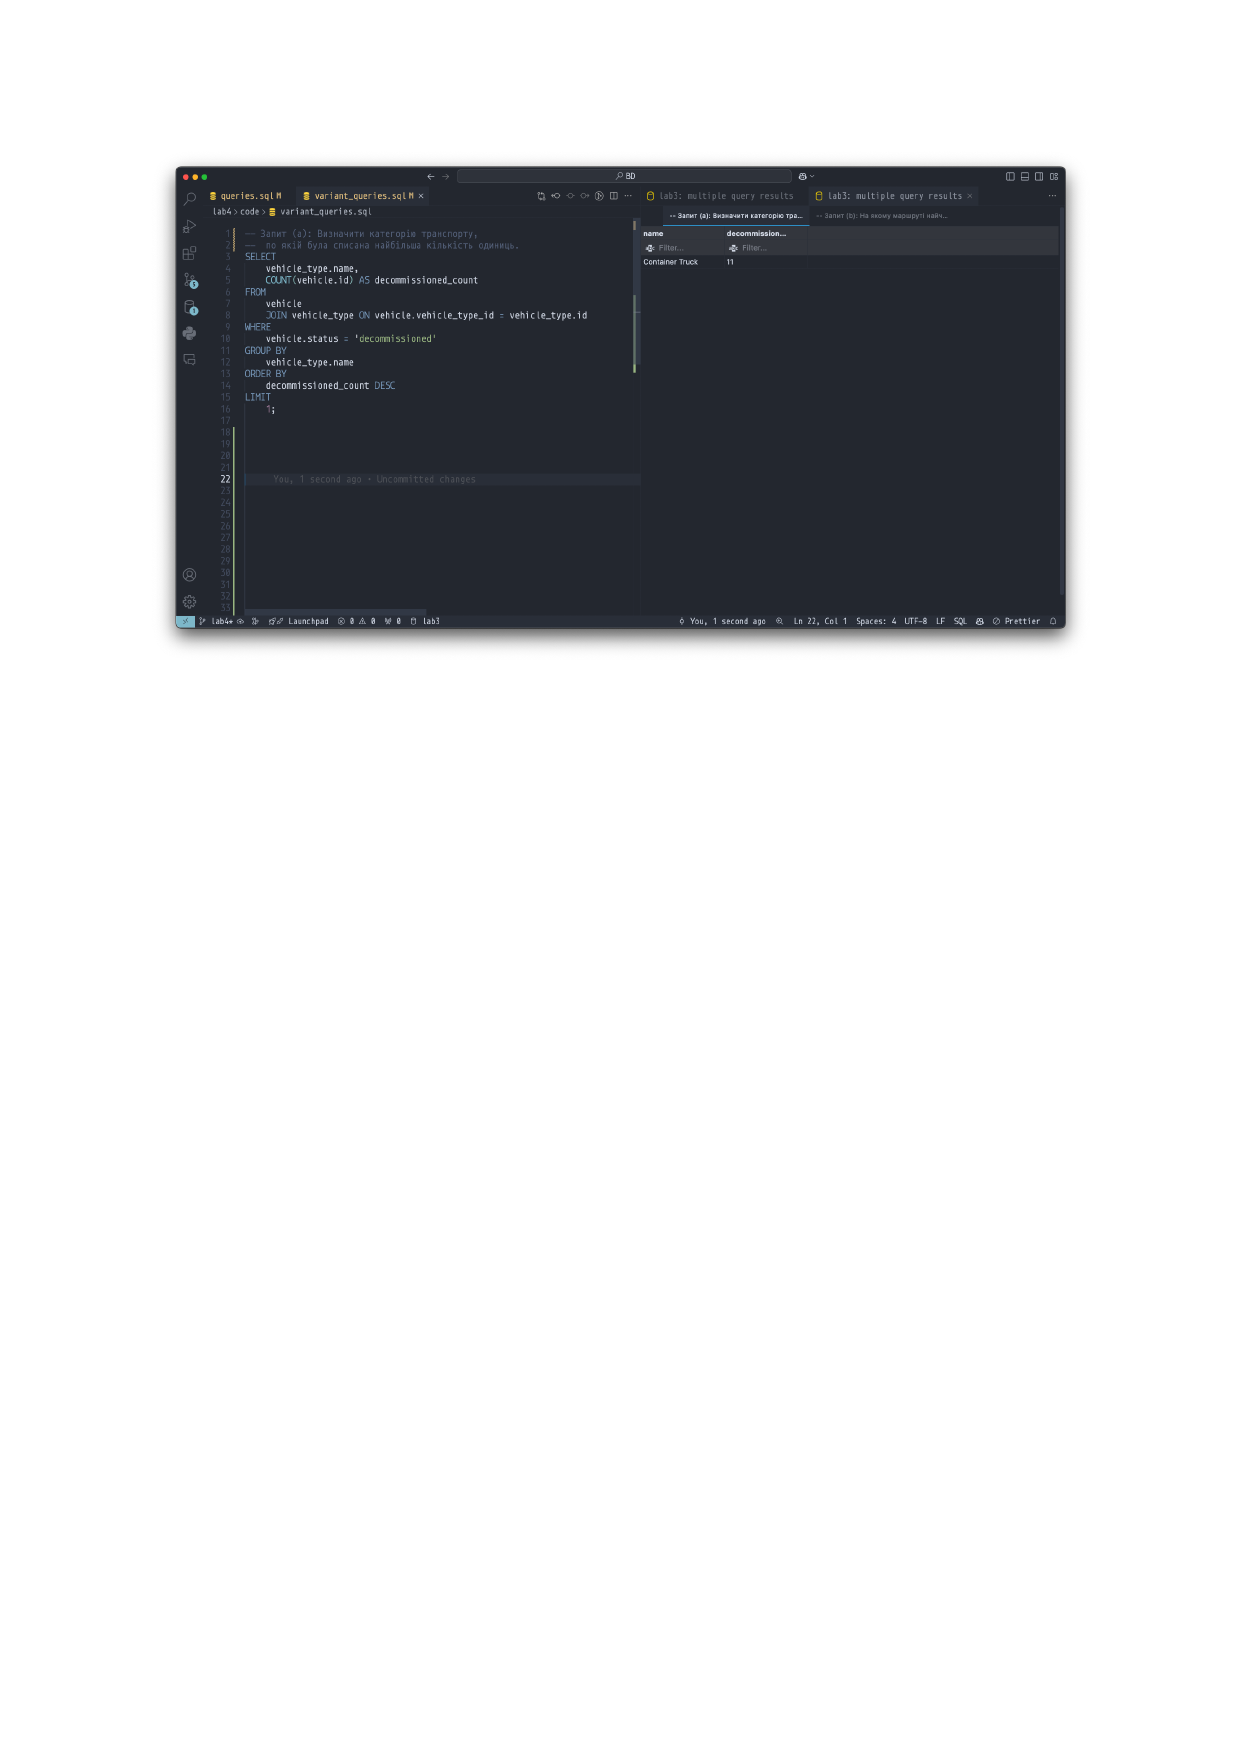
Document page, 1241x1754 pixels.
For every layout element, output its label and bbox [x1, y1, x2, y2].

picture [150, 150, 1091, 662]
